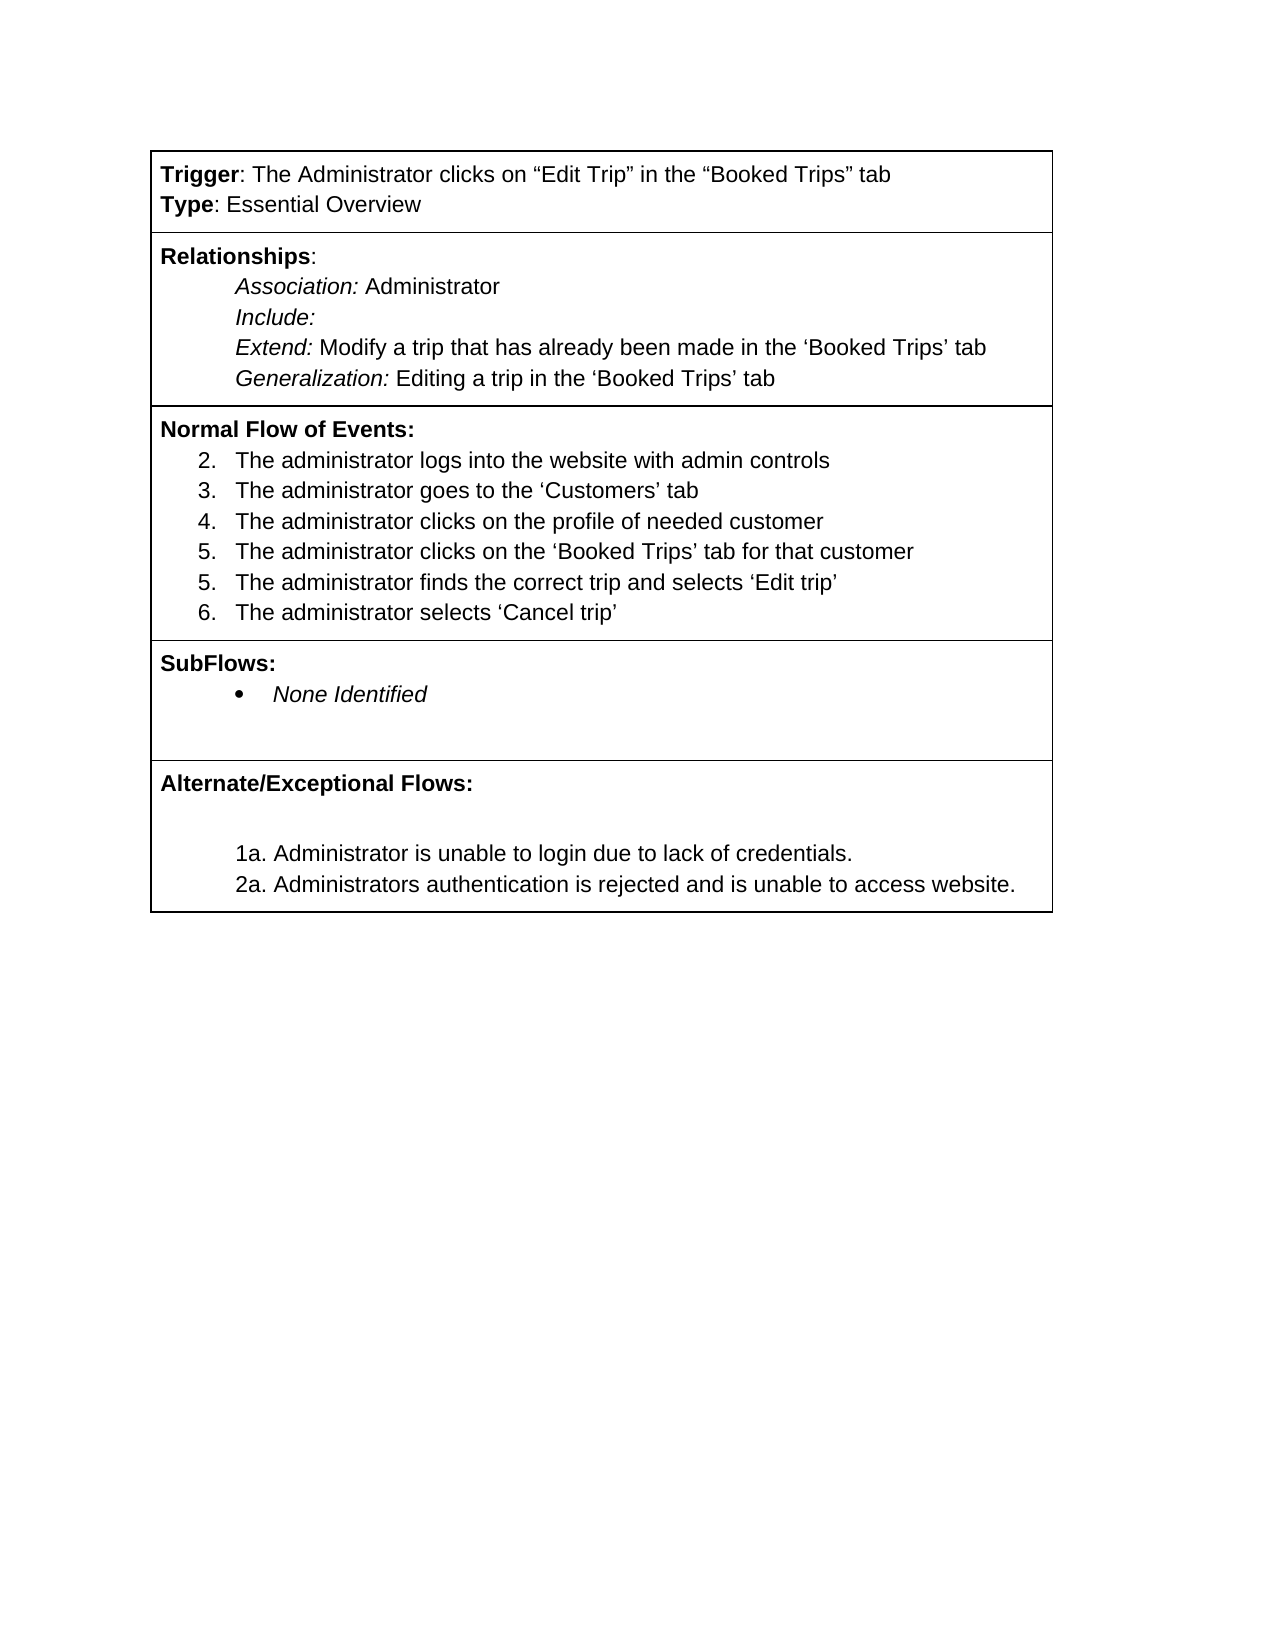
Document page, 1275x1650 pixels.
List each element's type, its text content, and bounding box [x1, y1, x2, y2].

table_cell Trigger: The Administrator clicks on “Edit Trip” in the “Booked Trips” tab Type: Essential Overview [152, 152, 1052, 232]
table_cell Alternate/Exceptional Flows: 1a. Administrator is unable to login due to lack of credentials. 2a. Administrators authentication is rejected and is unable to access website. [152, 761, 1052, 911]
table_cell Normal Flow of Events: The administrator logs into the website with admin controls The administrator goes to the ‘Customers’ tab The administrator clicks on the profile of needed customer The administrator clicks on the ‘Booked Trips’ tab for that customer The administrator finds the correct trip and selects ‘Edit trip’ The administrator selects ‘Cancel trip’ [152, 407, 1052, 639]
table_cell Relationships: Association: Administrator Include: Extend: Modify a trip that has already been made in the ‘Booked Trips’ tab Generalization: Editing a trip in the ‘Booked Trips’ tab [152, 233, 1052, 405]
table_cell SubFlows: None Identified [152, 641, 1052, 759]
